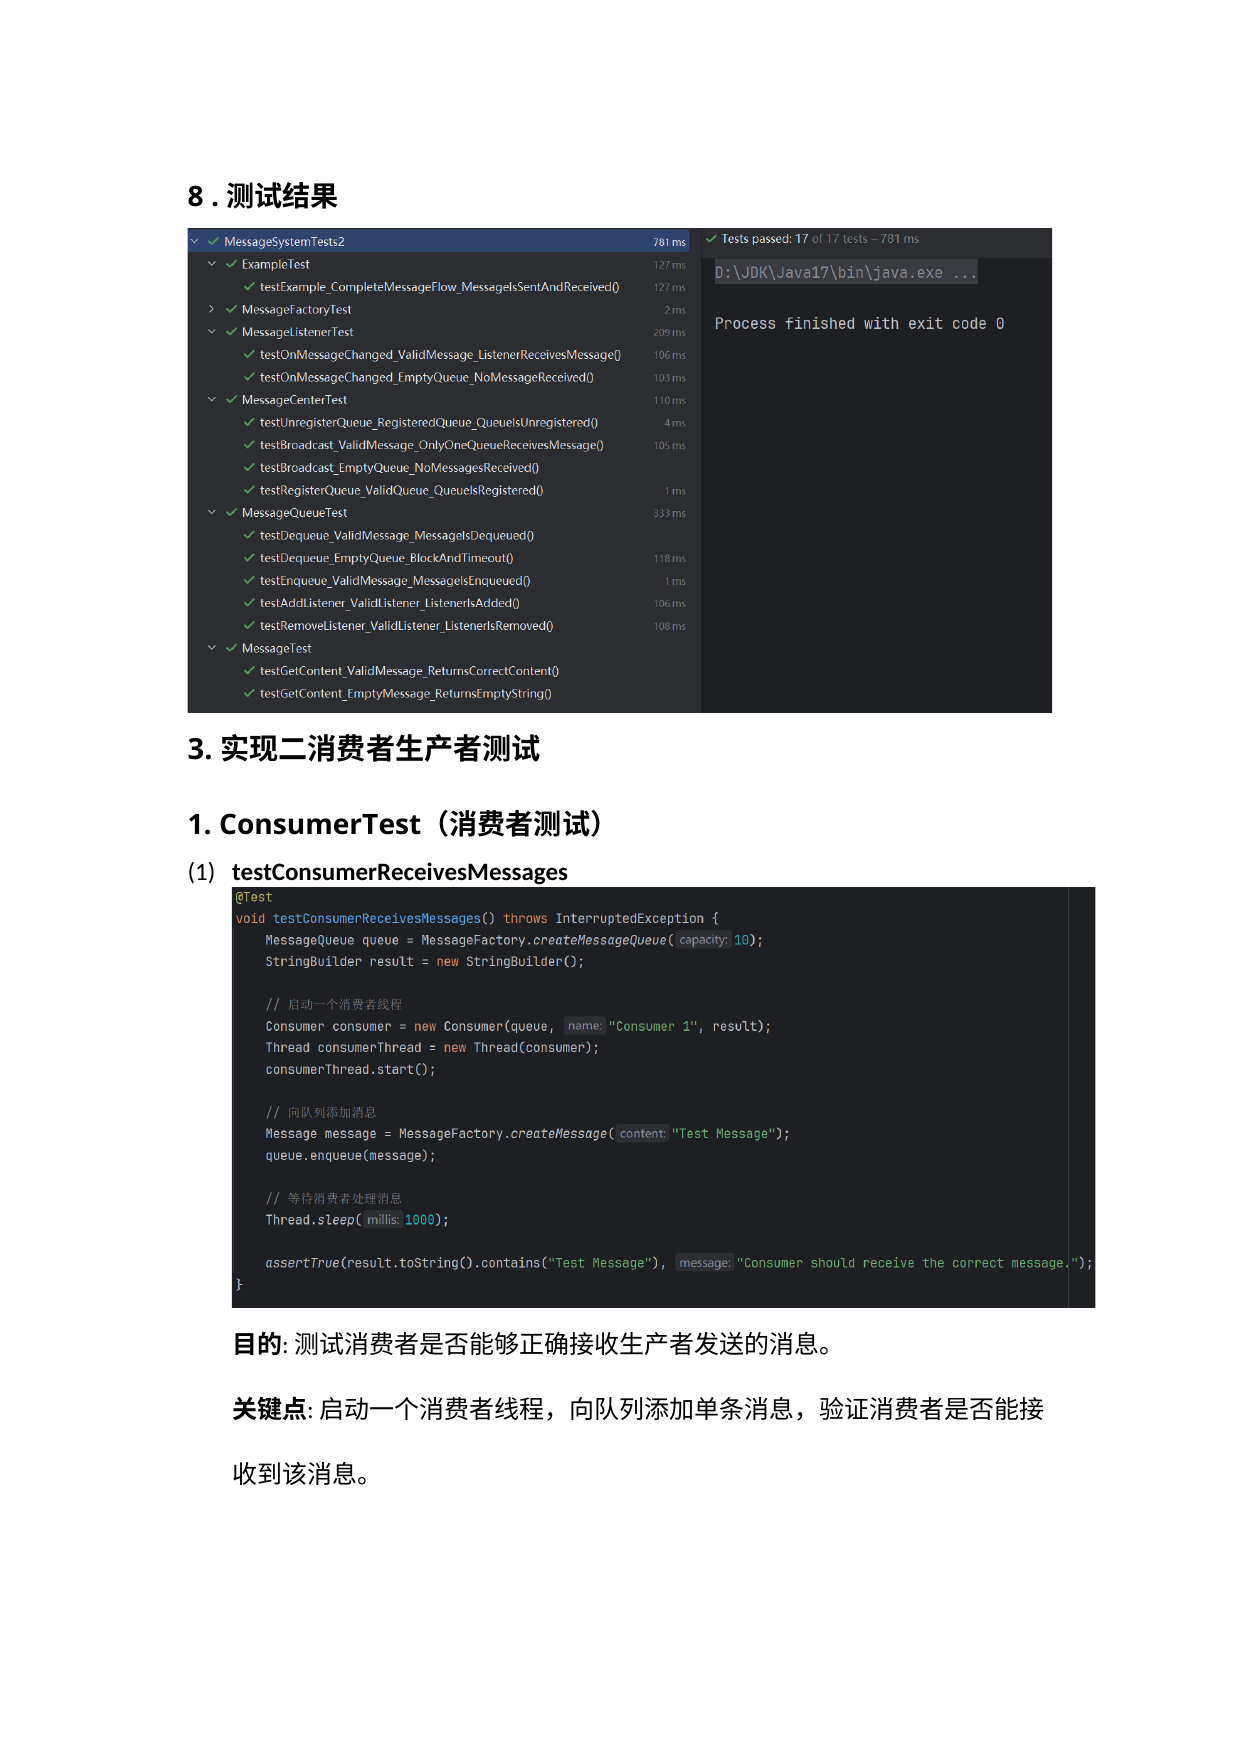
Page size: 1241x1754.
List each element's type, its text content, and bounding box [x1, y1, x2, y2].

picture [187, 228, 1053, 713]
subtitle 8 . 测试结果 [187, 162, 1053, 227]
list 实现二消费者生产者测试 [187, 714, 1053, 779]
subtitle 1. ConsumerTest（消费者测试） [187, 790, 1053, 855]
picture [231, 887, 1096, 1308]
